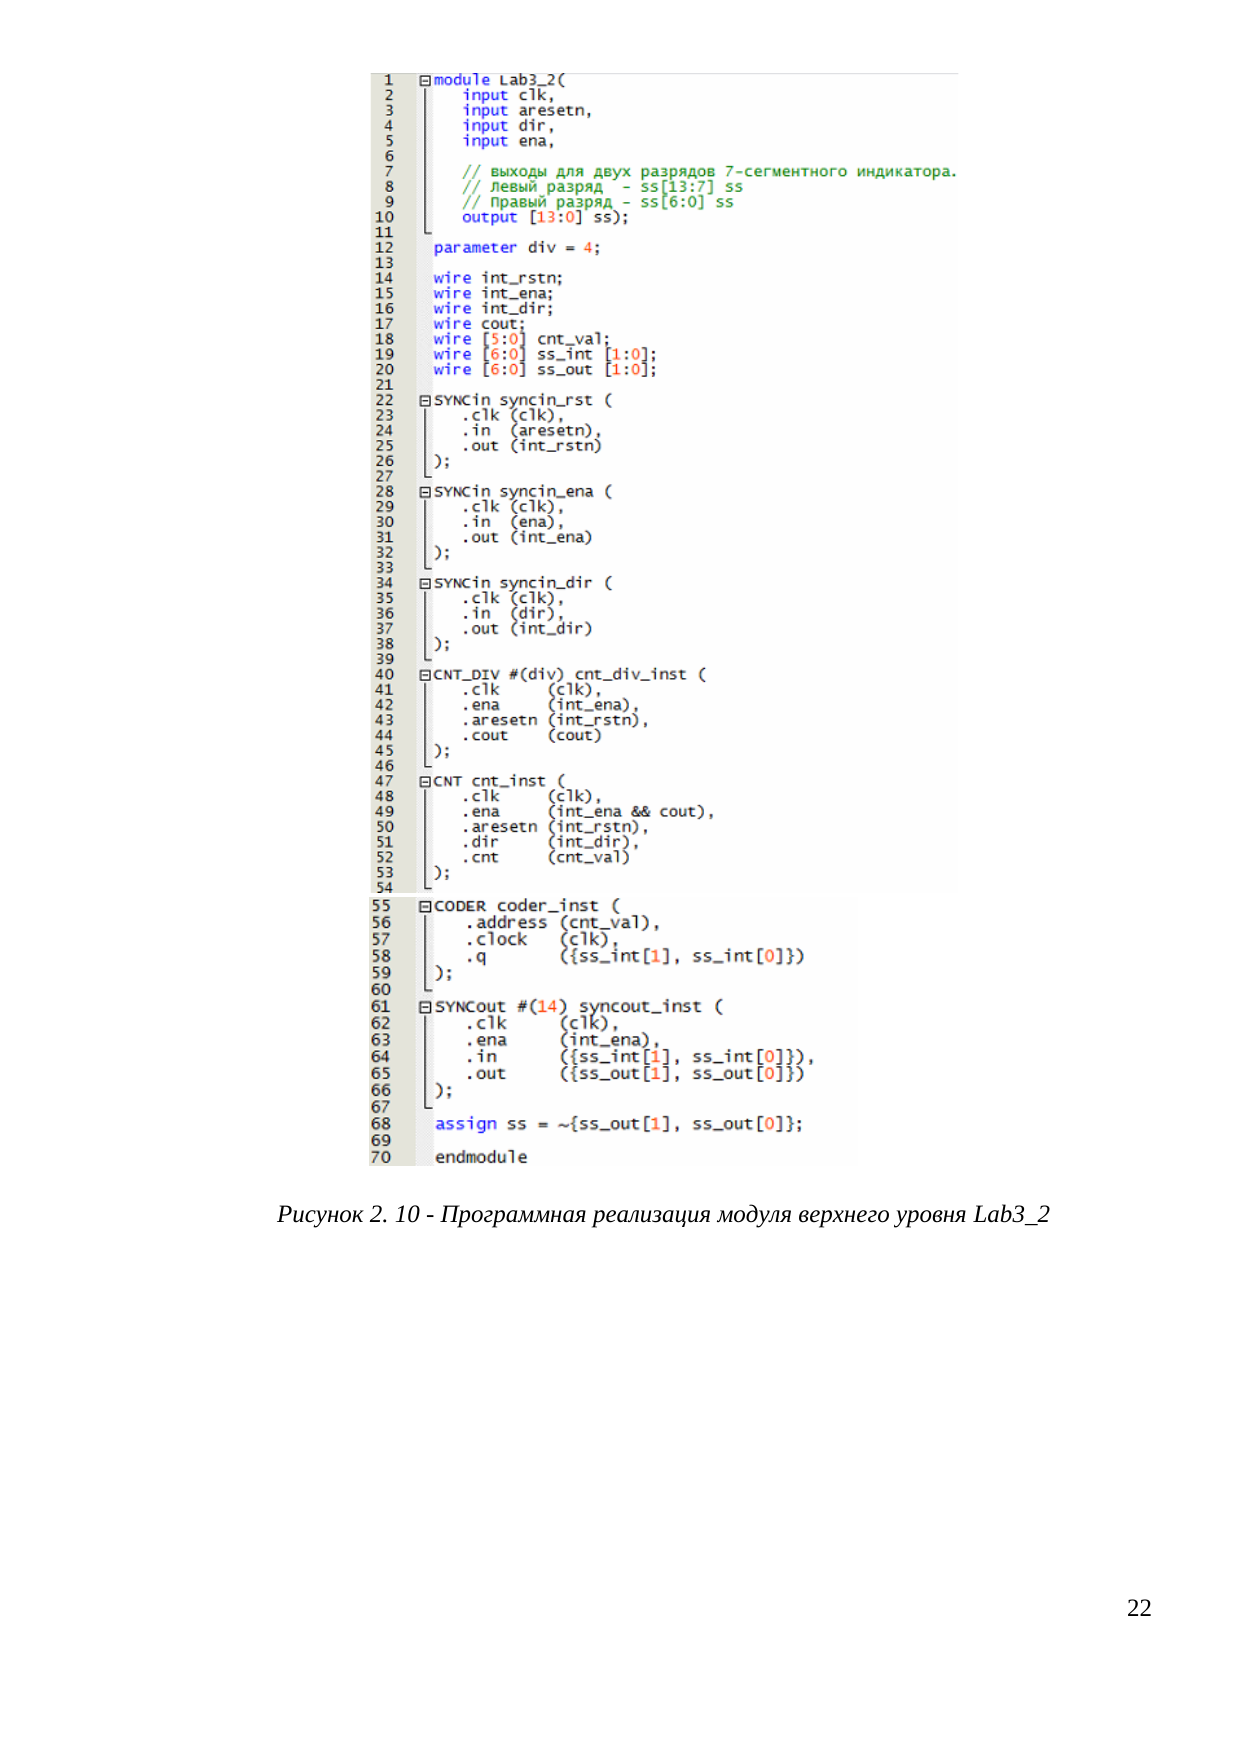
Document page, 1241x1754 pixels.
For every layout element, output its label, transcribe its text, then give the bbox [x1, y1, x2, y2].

text Рисунок 2. 10 - Программная реализация модуля верхнего уровня Lab3_2 [177, 1199, 1152, 1227]
picture [370, 73, 959, 893]
picture [369, 897, 859, 1166]
